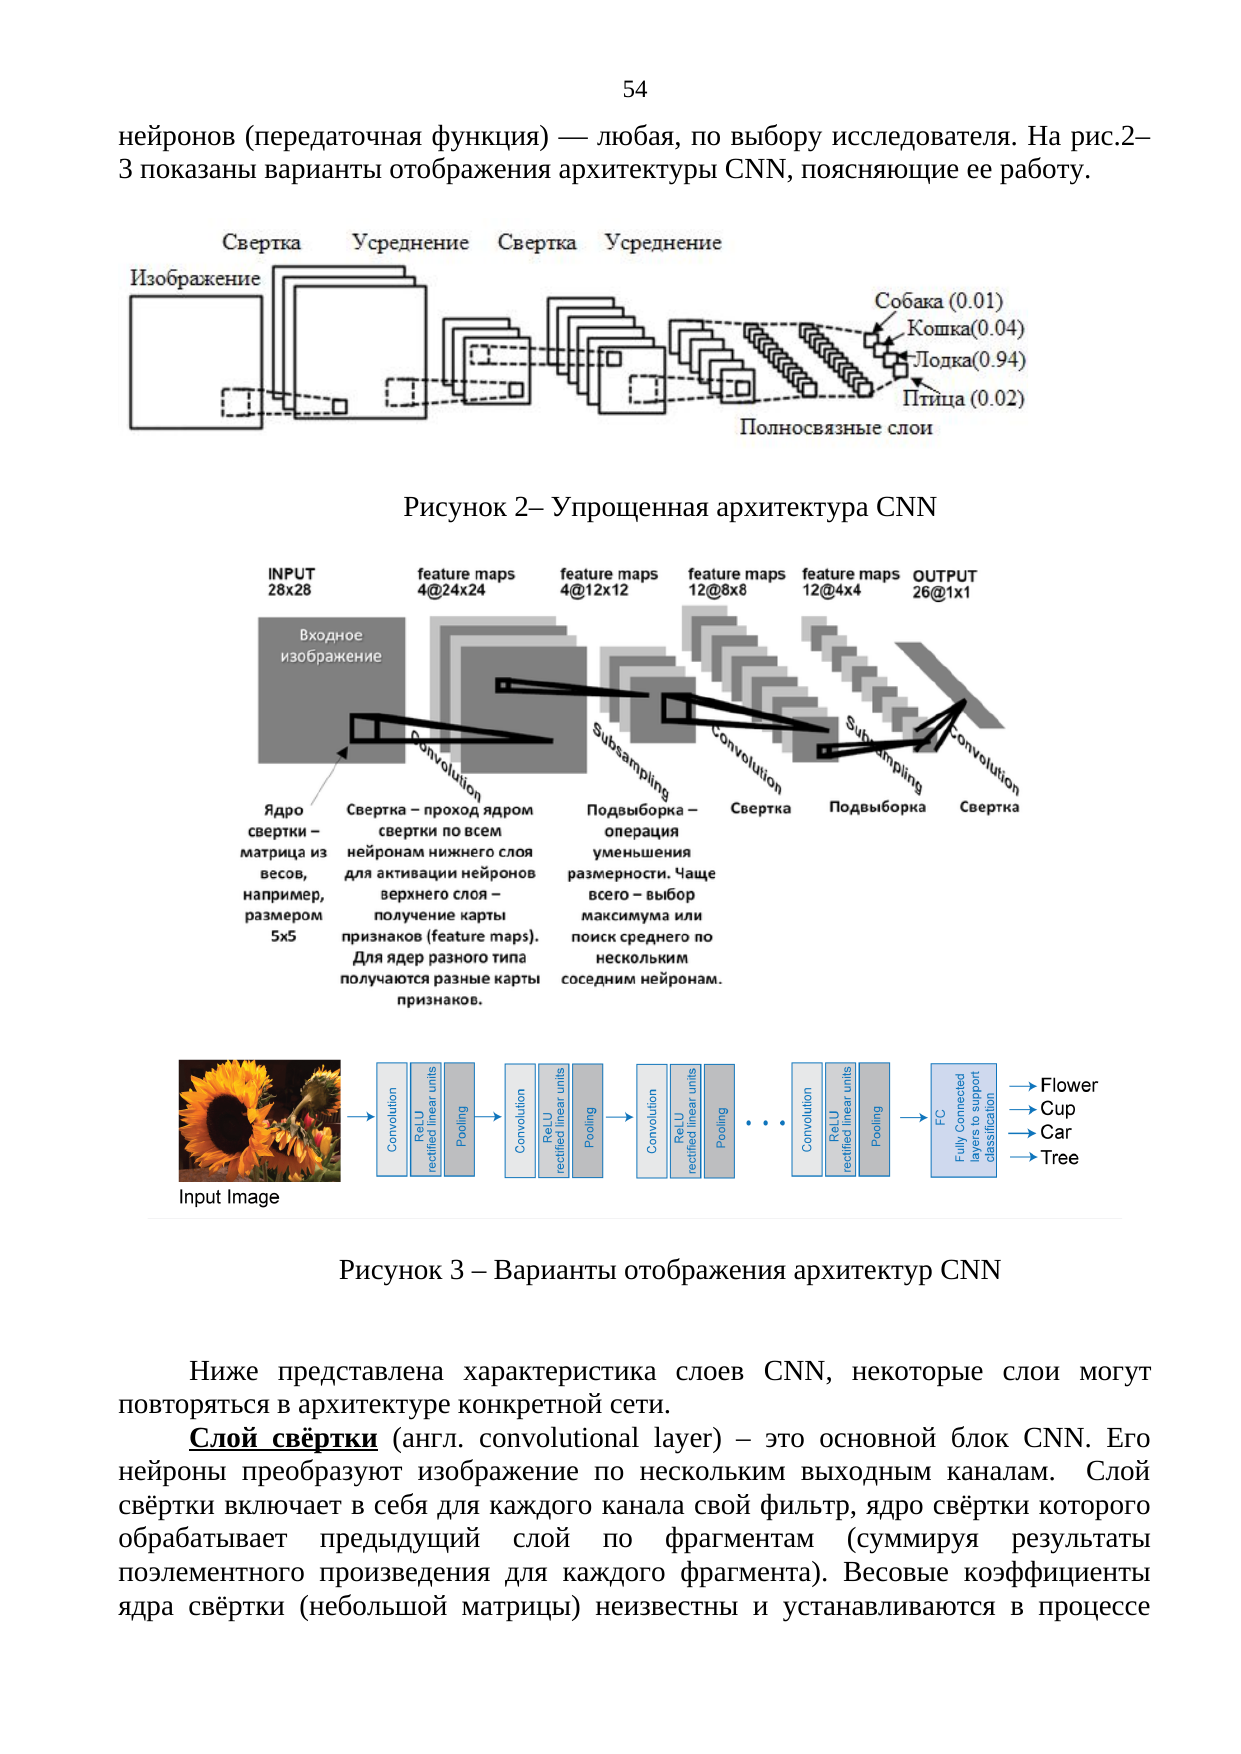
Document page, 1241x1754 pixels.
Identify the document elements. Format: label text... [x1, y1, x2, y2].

picture [224, 556, 1045, 1015]
text Рисунок 2– Упрощенная архитектура CNN [118, 489, 1152, 522]
text Ниже представлена характеристика слоев CNN, некоторые слои могут повторяться в архитектуре конкретной сети. [118, 1353, 1152, 1420]
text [118, 118, 1152, 185]
text Рисунок 3 – Варианты отображения архитектур CNN [118, 1252, 1152, 1286]
picture [147, 1048, 1123, 1219]
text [118, 1420, 1152, 1621]
picture [118, 218, 1029, 456]
